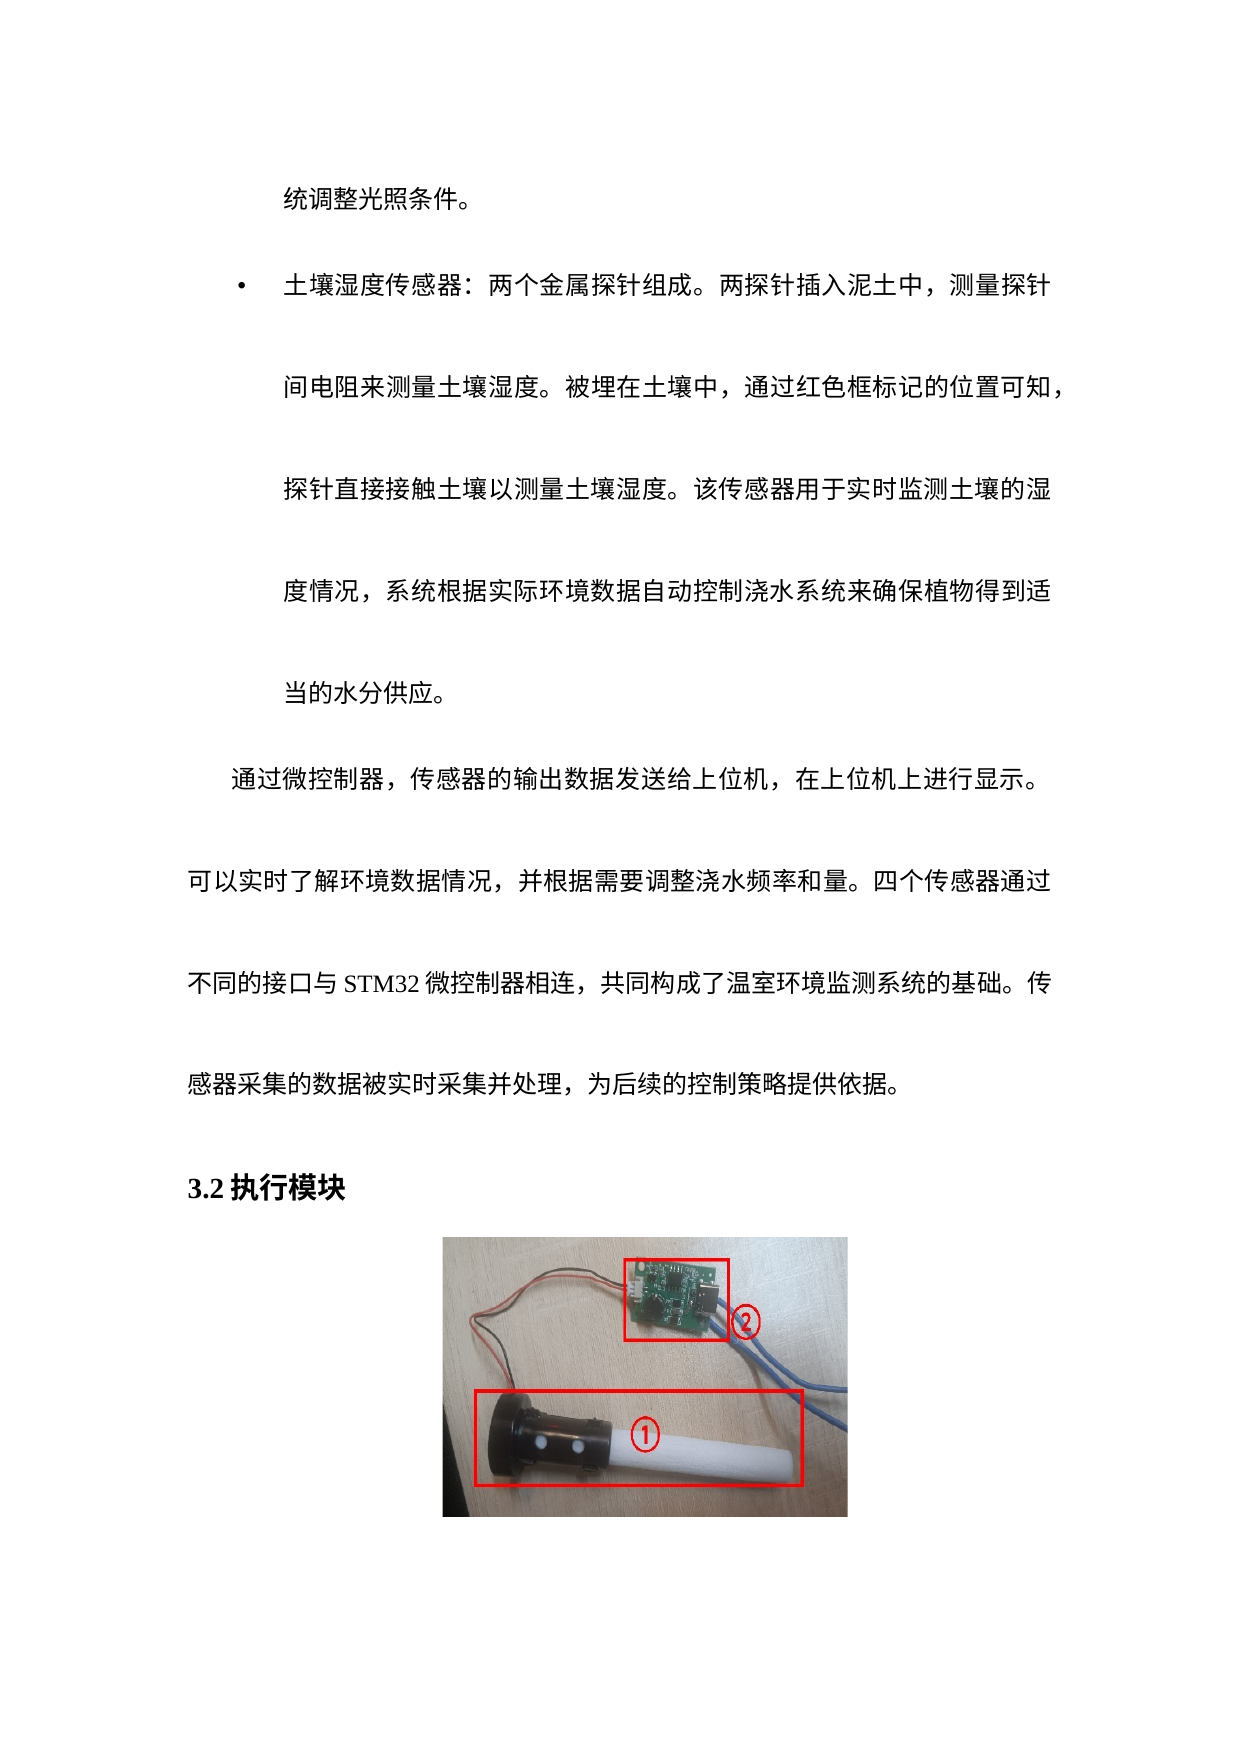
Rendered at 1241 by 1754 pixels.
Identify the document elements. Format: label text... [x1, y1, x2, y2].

picture [442, 1237, 848, 1517]
list 土壤湿度传感器：两个金属探针组成。两探针插入泥土中，测量探针间电阻来测量土壤湿度。被埋在土壤中，通过红色框标记的位置可知，探针直接接触土壤以测量土壤湿度。该传感器用于实时监测土壤的湿度情况，系统根据实际环境数据自动控制浇水系统来确保植物得到适当的水分供应。 [237, 250, 1053, 725]
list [237, 164, 1053, 232]
text 通过微控制器，传感器的输出数据发送给上位机，在上位机上进行显示。可以实时了解环境数据情况，并根据需要调整浇水频率和量。四个传感器通过不同的接口与STM32微控制器相连，共同构成了温室环境监测系统的基础。传感器采集的数据被实时采集并处理，为后续的控制策略提供依据。 [187, 743, 1053, 1117]
text 3.2执行模块 [187, 1152, 1053, 1220]
